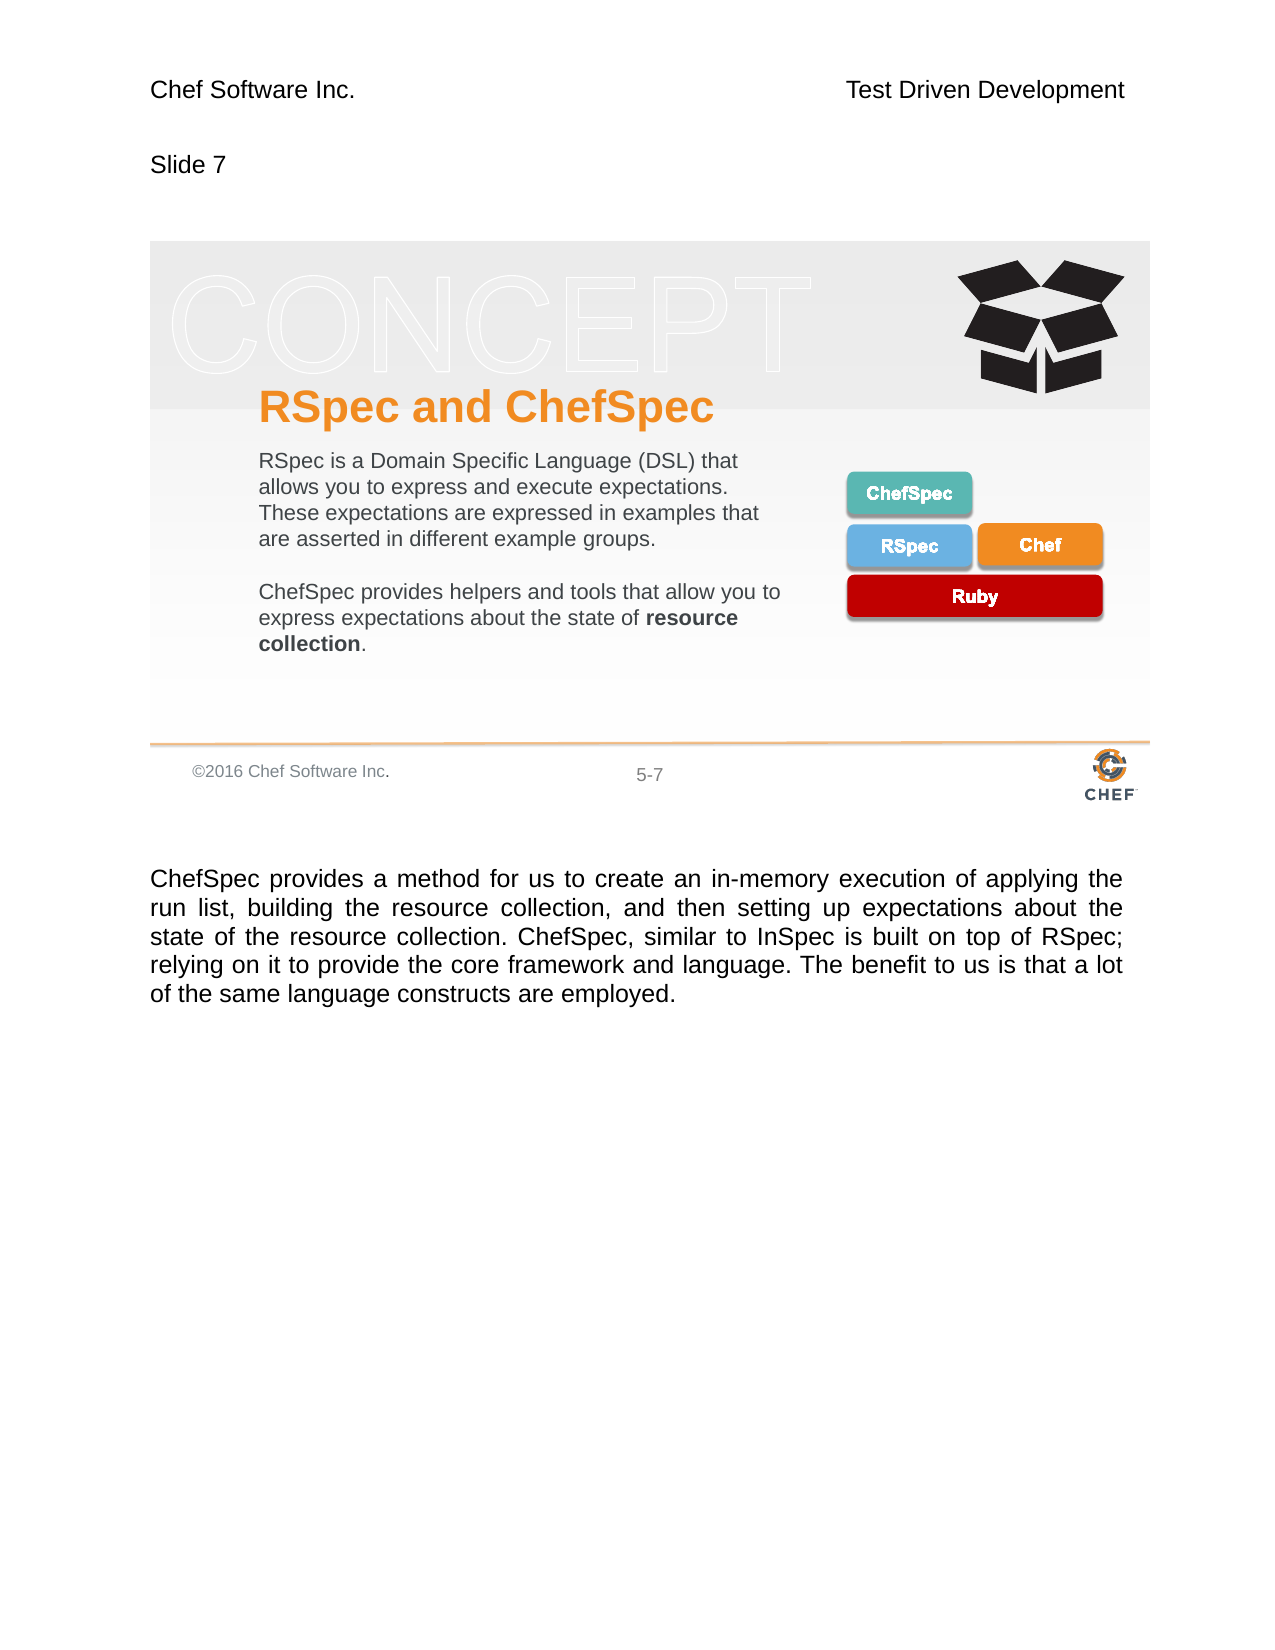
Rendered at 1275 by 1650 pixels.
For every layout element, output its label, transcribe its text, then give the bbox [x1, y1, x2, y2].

text ChefSpec provides a method for us to create an in-memory execution of applying the run list, building the resource collection, and then setting up expectations about the state of the resource collection. ChefSpec, similar to InSpec is built on top of RSpec; relying on it to provide the core framework and language. The benefit to us is that a lot of the same language constructs are employed. [150, 864, 1125, 1008]
text Slide 7 [150, 150, 1125, 179]
